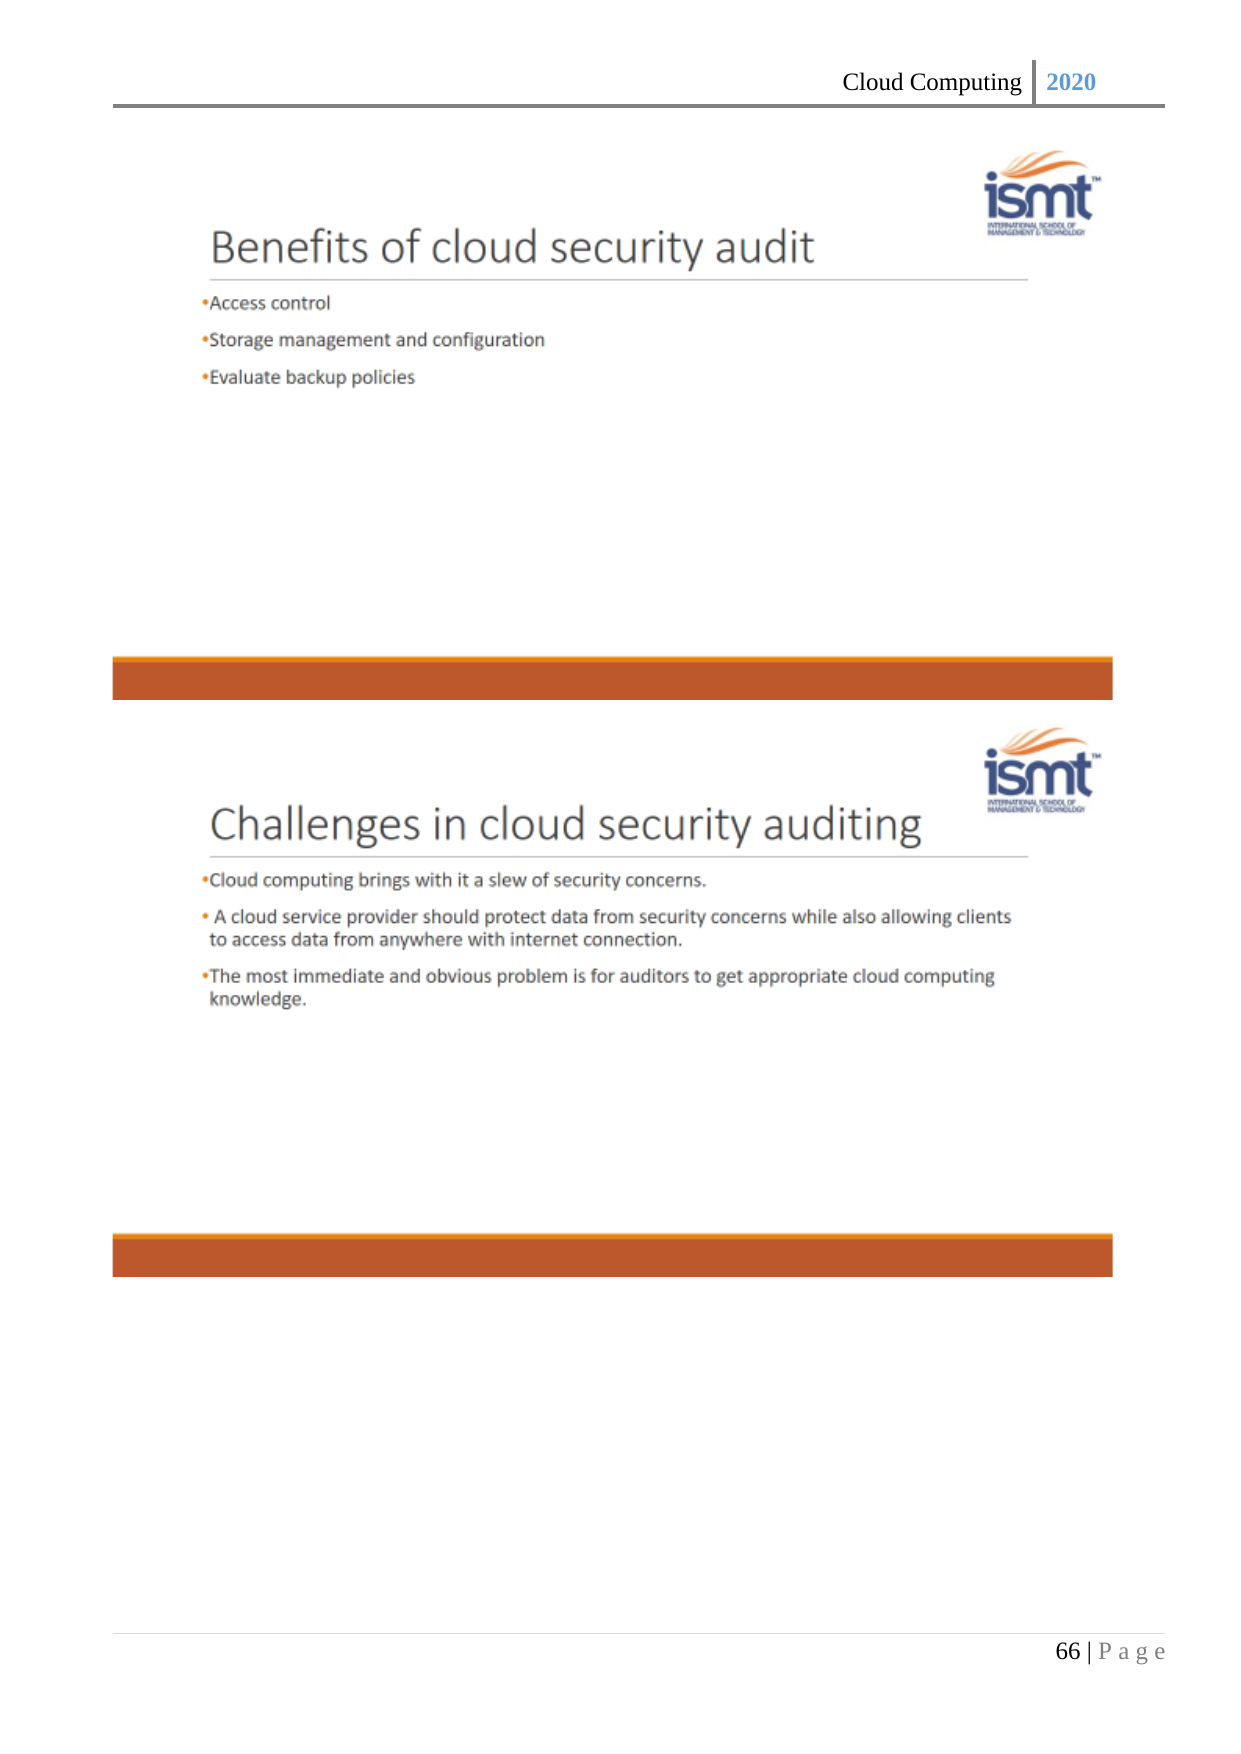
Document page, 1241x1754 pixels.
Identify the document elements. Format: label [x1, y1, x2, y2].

picture [112, 714, 1113, 1277]
picture [112, 137, 1113, 700]
